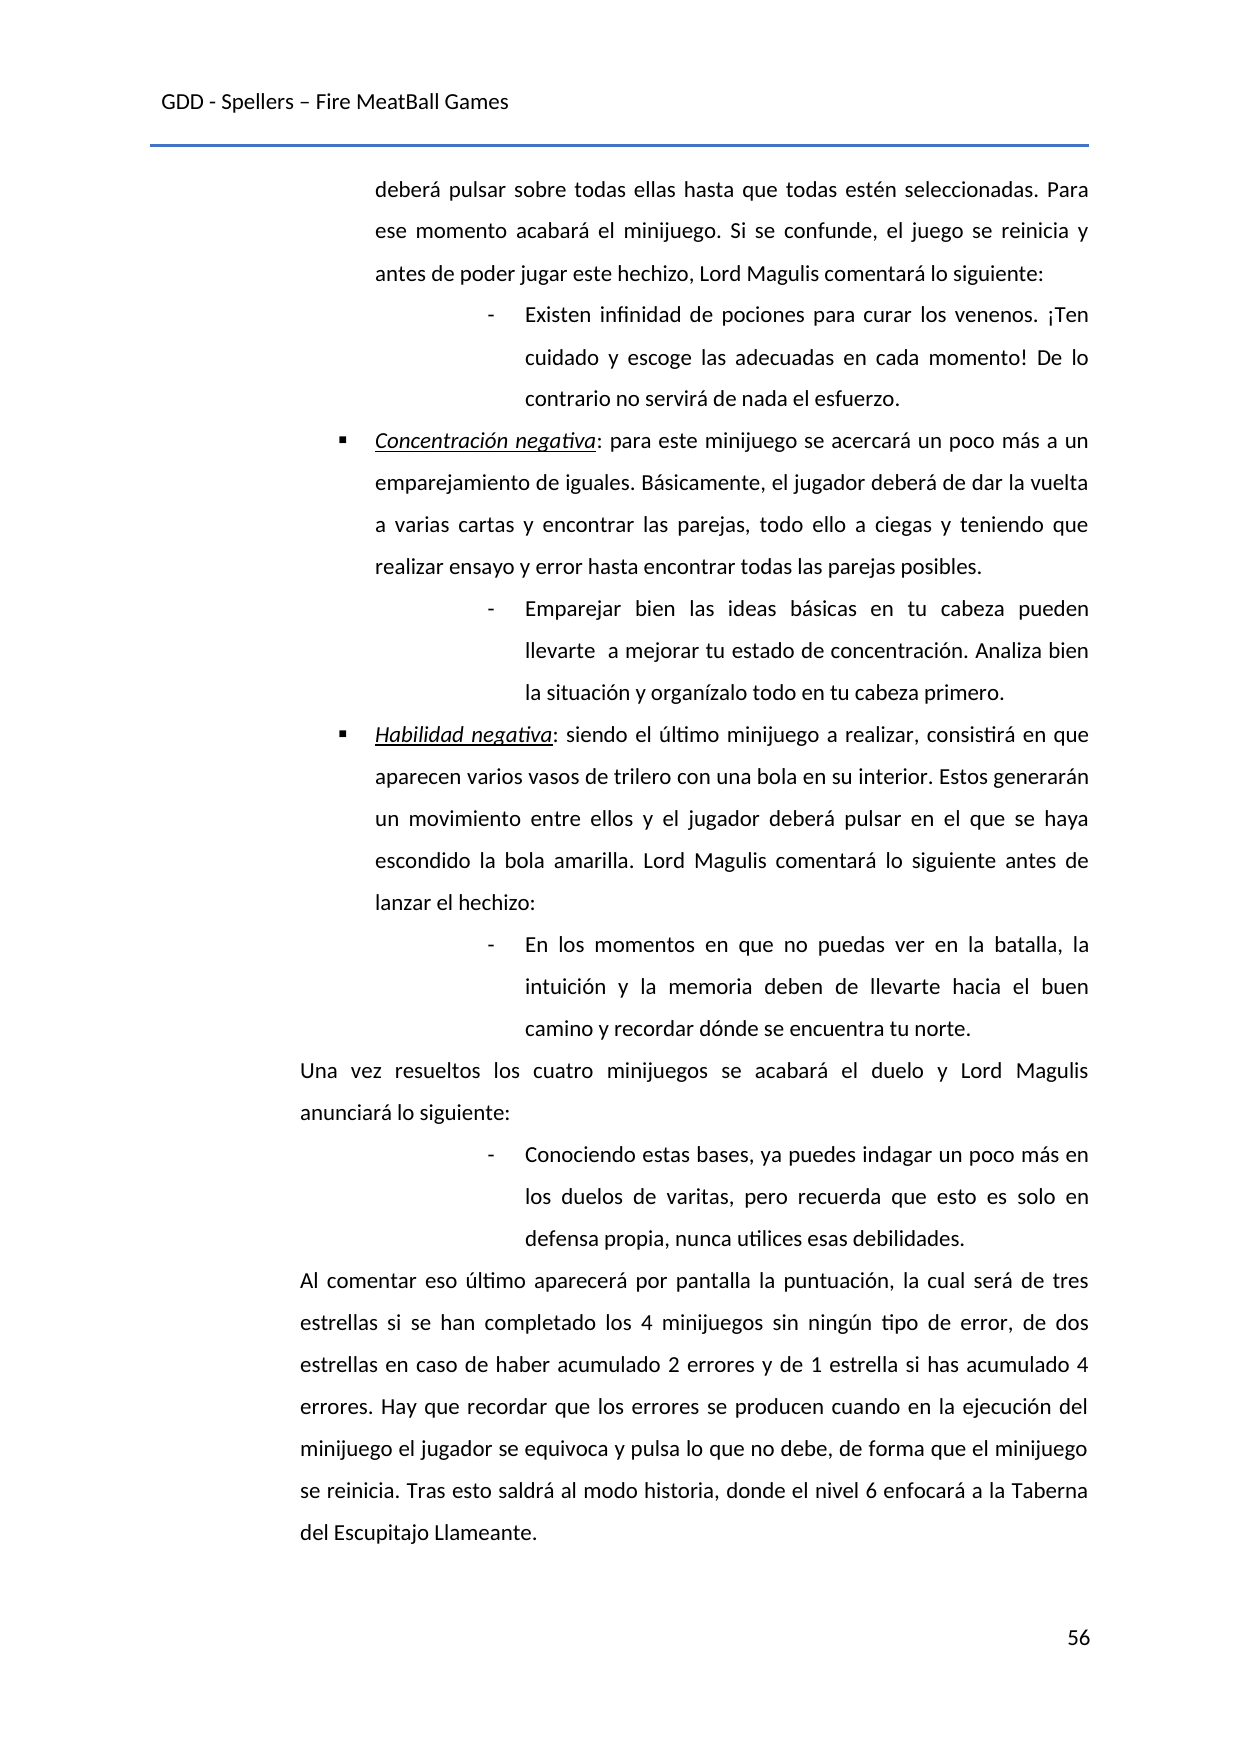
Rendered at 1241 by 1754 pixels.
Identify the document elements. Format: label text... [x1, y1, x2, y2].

list Existen infinidad de pociones para curar los venenos. ¡Ten cuidado y escoge las adecuadas en cada momento! De lo contrario no servirá de nada el esfuerzo. [487, 301, 1090, 413]
list En los momentos en que no puedas ver en la batalla, la intuición y la memoria deben de llevarte hacia el buen camino y recordar dónde se encuentra tu norte. [487, 930, 1090, 1042]
list Una vez resueltos los cuatro minijuegos se acabará el duelo y Lord Magulis anunciará lo siguiente: [300, 1056, 1090, 1126]
list Conociendo estas bases, ya puedes indagar un poco más en los duelos de varitas, pero recuerda que esto es solo en defensa propia, nunca utilices esas debilidades. [487, 1140, 1090, 1252]
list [337, 175, 1090, 287]
list Habilidad negativa: siendo el último minijuego a realizar, consistirá en que aparecen varios vasos de trilero con una bola en su interior. Estos generarán un movimiento entre ellos y el jugador deberá pulsar en el que se haya escondido la bola amarilla. Lord Magulis comentará lo siguiente antes de lanzar el hechizo: [337, 720, 1090, 916]
list Al comentar eso último aparecerá por pantalla la puntuación, la cual será de tres estrellas si se han completado los 4 minijuegos sin ningún tipo de error, de dos estrellas en caso de haber acumulado 2 errores y de 1 estrella si has acumulado 4 errores. Hay que recordar que los errores se producen cuando en la ejecución del minijuego el jugador se equivoca y pulsa lo que no debe, de forma que el minijuego se reinicia. Tras esto saldrá al modo historia, donde el nivel 6 enfocará a la Taberna del Escupitajo Llameante. [300, 1266, 1090, 1546]
list Concentración negativa: para este minijuego se acercará un poco más a un emparejamiento de iguales. Básicamente, el jugador deberá de dar la vuelta a varias cartas y encontrar las parejas, todo ello a ciegas y teniendo que realizar ensayo y error hasta encontrar todas las parejas posibles. [337, 427, 1090, 581]
list Emparejar bien las ideas básicas en tu cabeza pueden llevarte a mejorar tu estado de concentración. Analiza bien la situación y organízalo todo en tu cabeza primero. [487, 594, 1090, 706]
